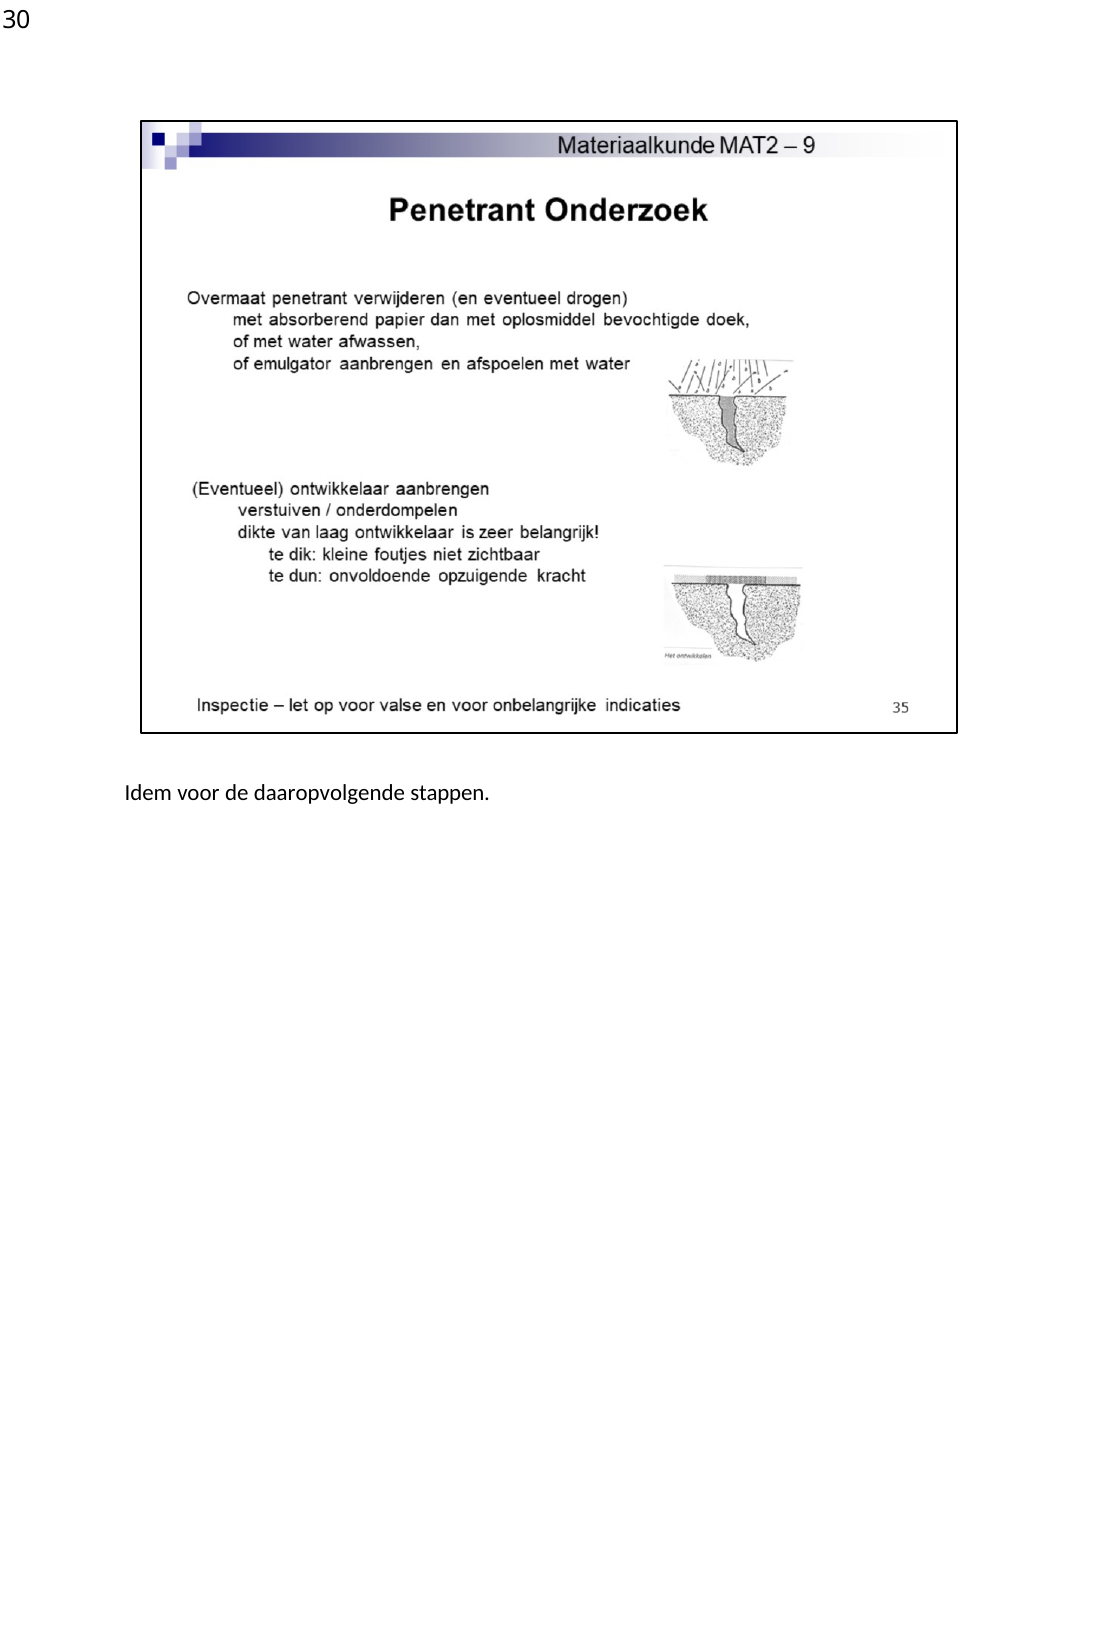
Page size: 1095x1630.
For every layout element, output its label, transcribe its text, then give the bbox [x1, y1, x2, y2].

picture [142, 122, 944, 715]
text Idem voor de daaropvolgende stappen. [124, 778, 977, 806]
